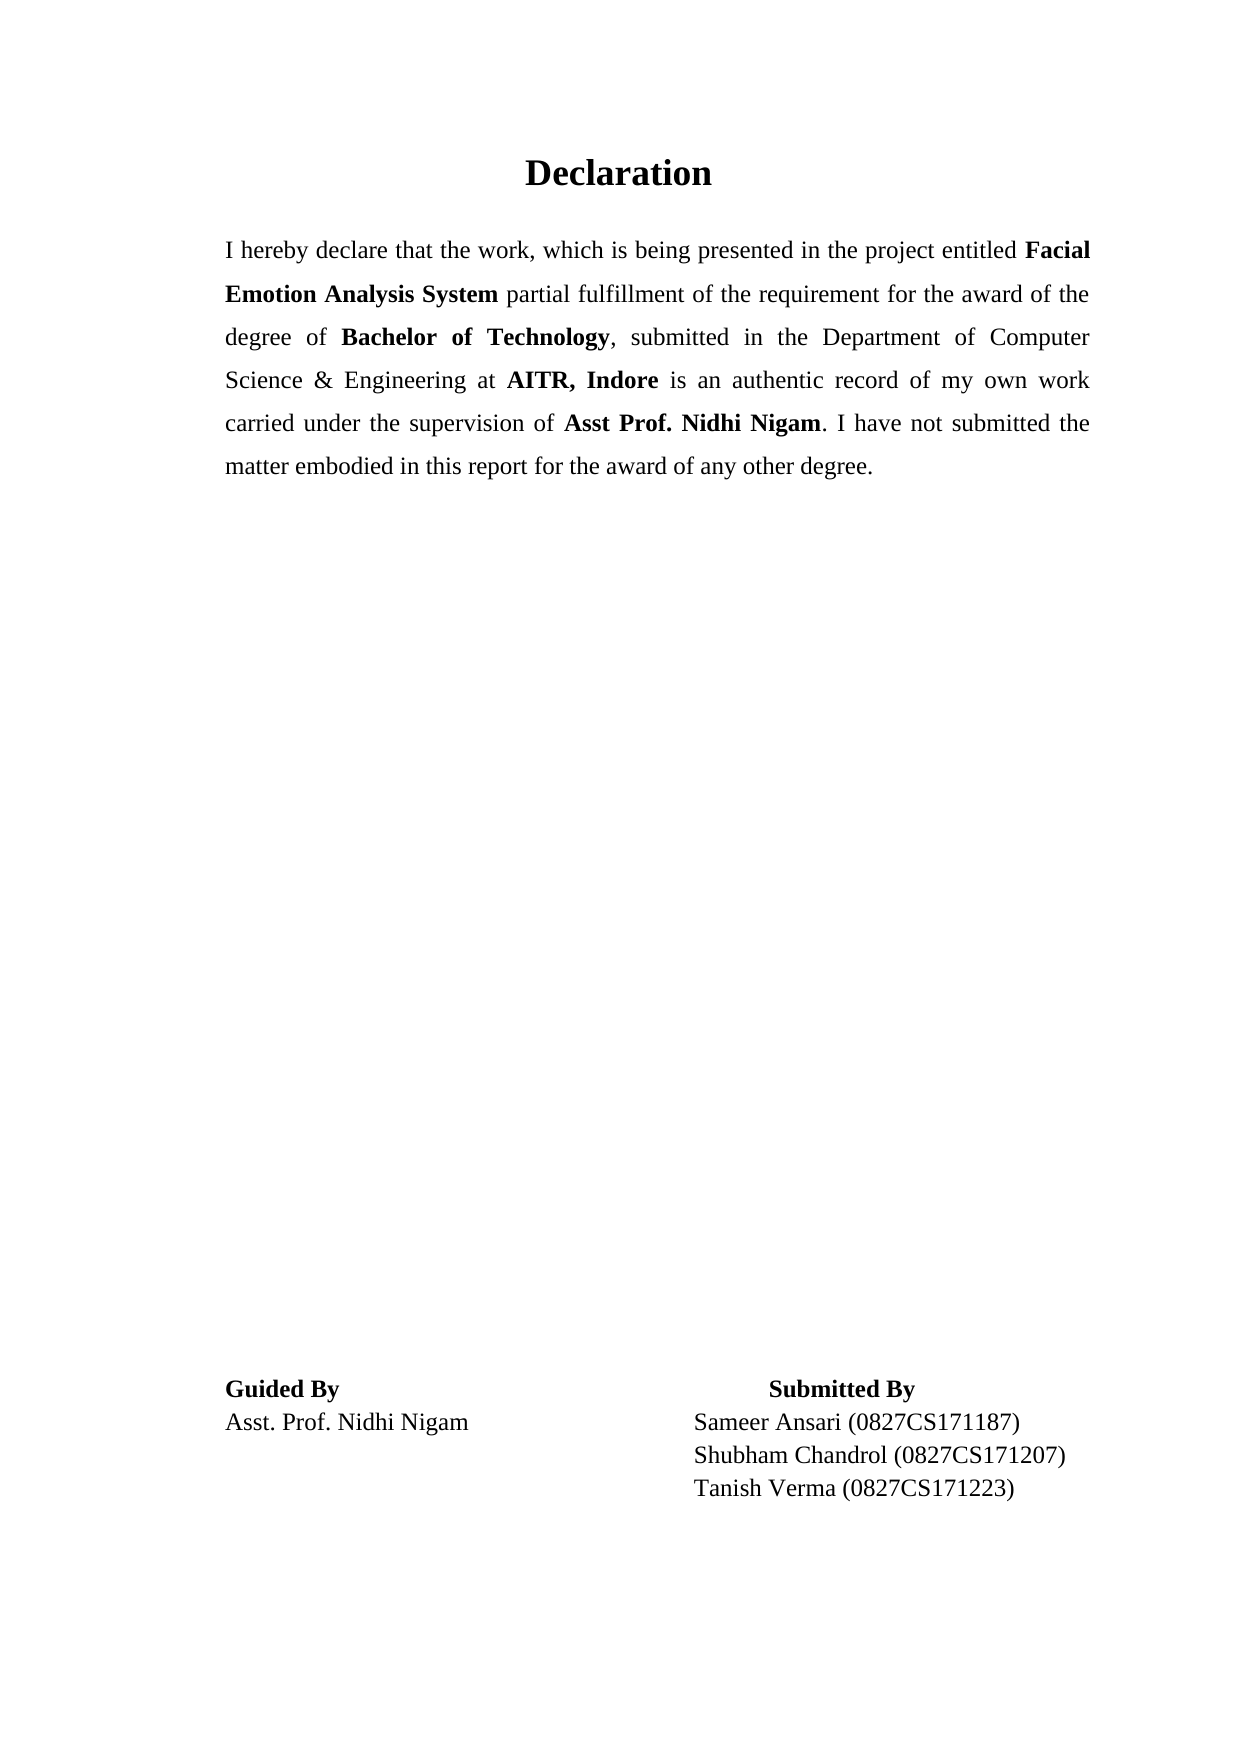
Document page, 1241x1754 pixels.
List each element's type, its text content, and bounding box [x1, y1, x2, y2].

text I hereby declare that the work, which is being presented in the project entitled Facial Emotion Analysis System partial fulfillment of the requirement for the award of the degree of Bachelor of Technology, submitted in the Department of Computer Science & Engineering at AITR, Indore is an authentic record of my own work carried under the supervision of Asst Prof. Nidhi Nigam. I have not submitted the matter embodied in this report for the award of any other degree. [225, 236, 1090, 480]
text Tanish Verma (0827CS171223) [225, 1473, 1090, 1502]
subtitle Declaration [525, 150, 1090, 193]
title Shubham Chandrol (0827CS171207) [225, 1440, 1090, 1469]
title Asst. Prof. Nidhi Nigam Sameer Ansari (0827CS171187) [225, 1407, 1090, 1436]
title Guided By Submitted By [225, 1374, 1090, 1403]
